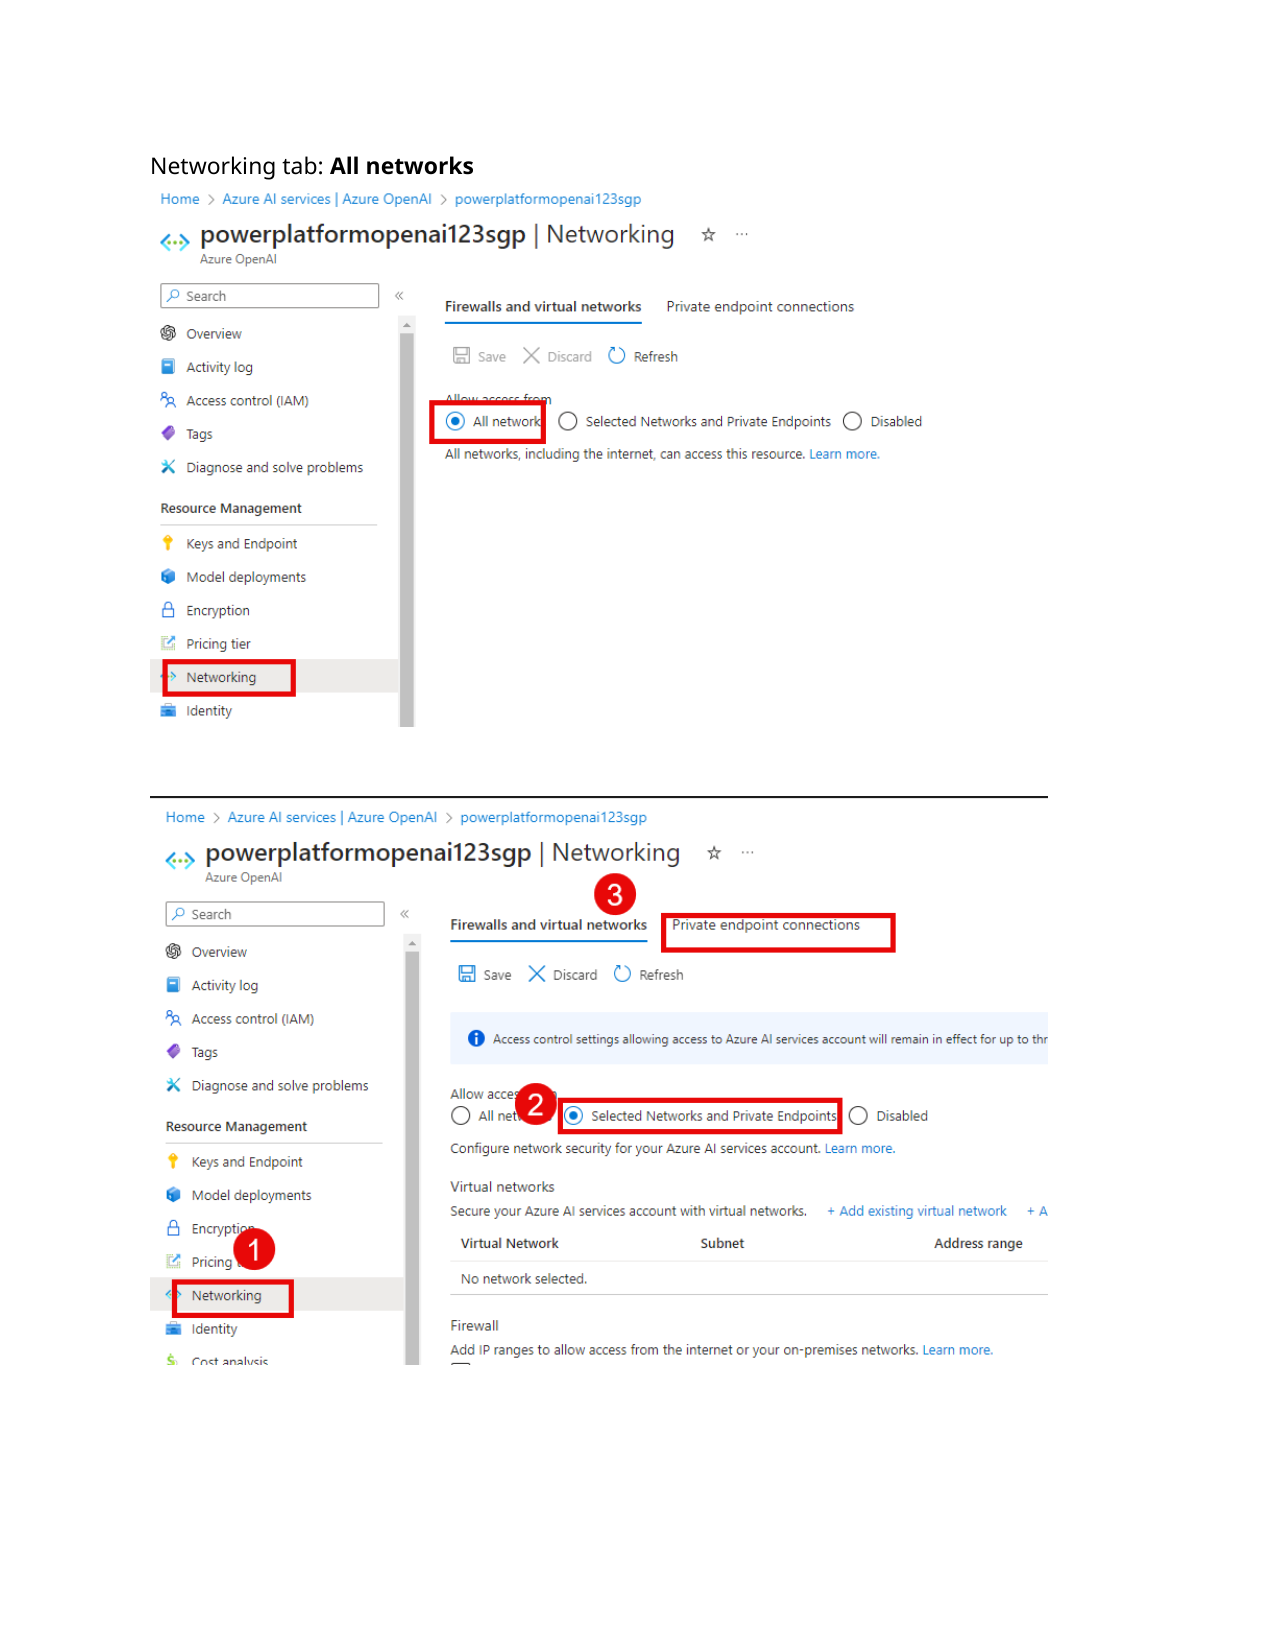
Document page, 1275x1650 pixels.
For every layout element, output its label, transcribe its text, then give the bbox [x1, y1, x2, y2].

picture [150, 796, 1048, 1365]
picture [150, 183, 943, 727]
